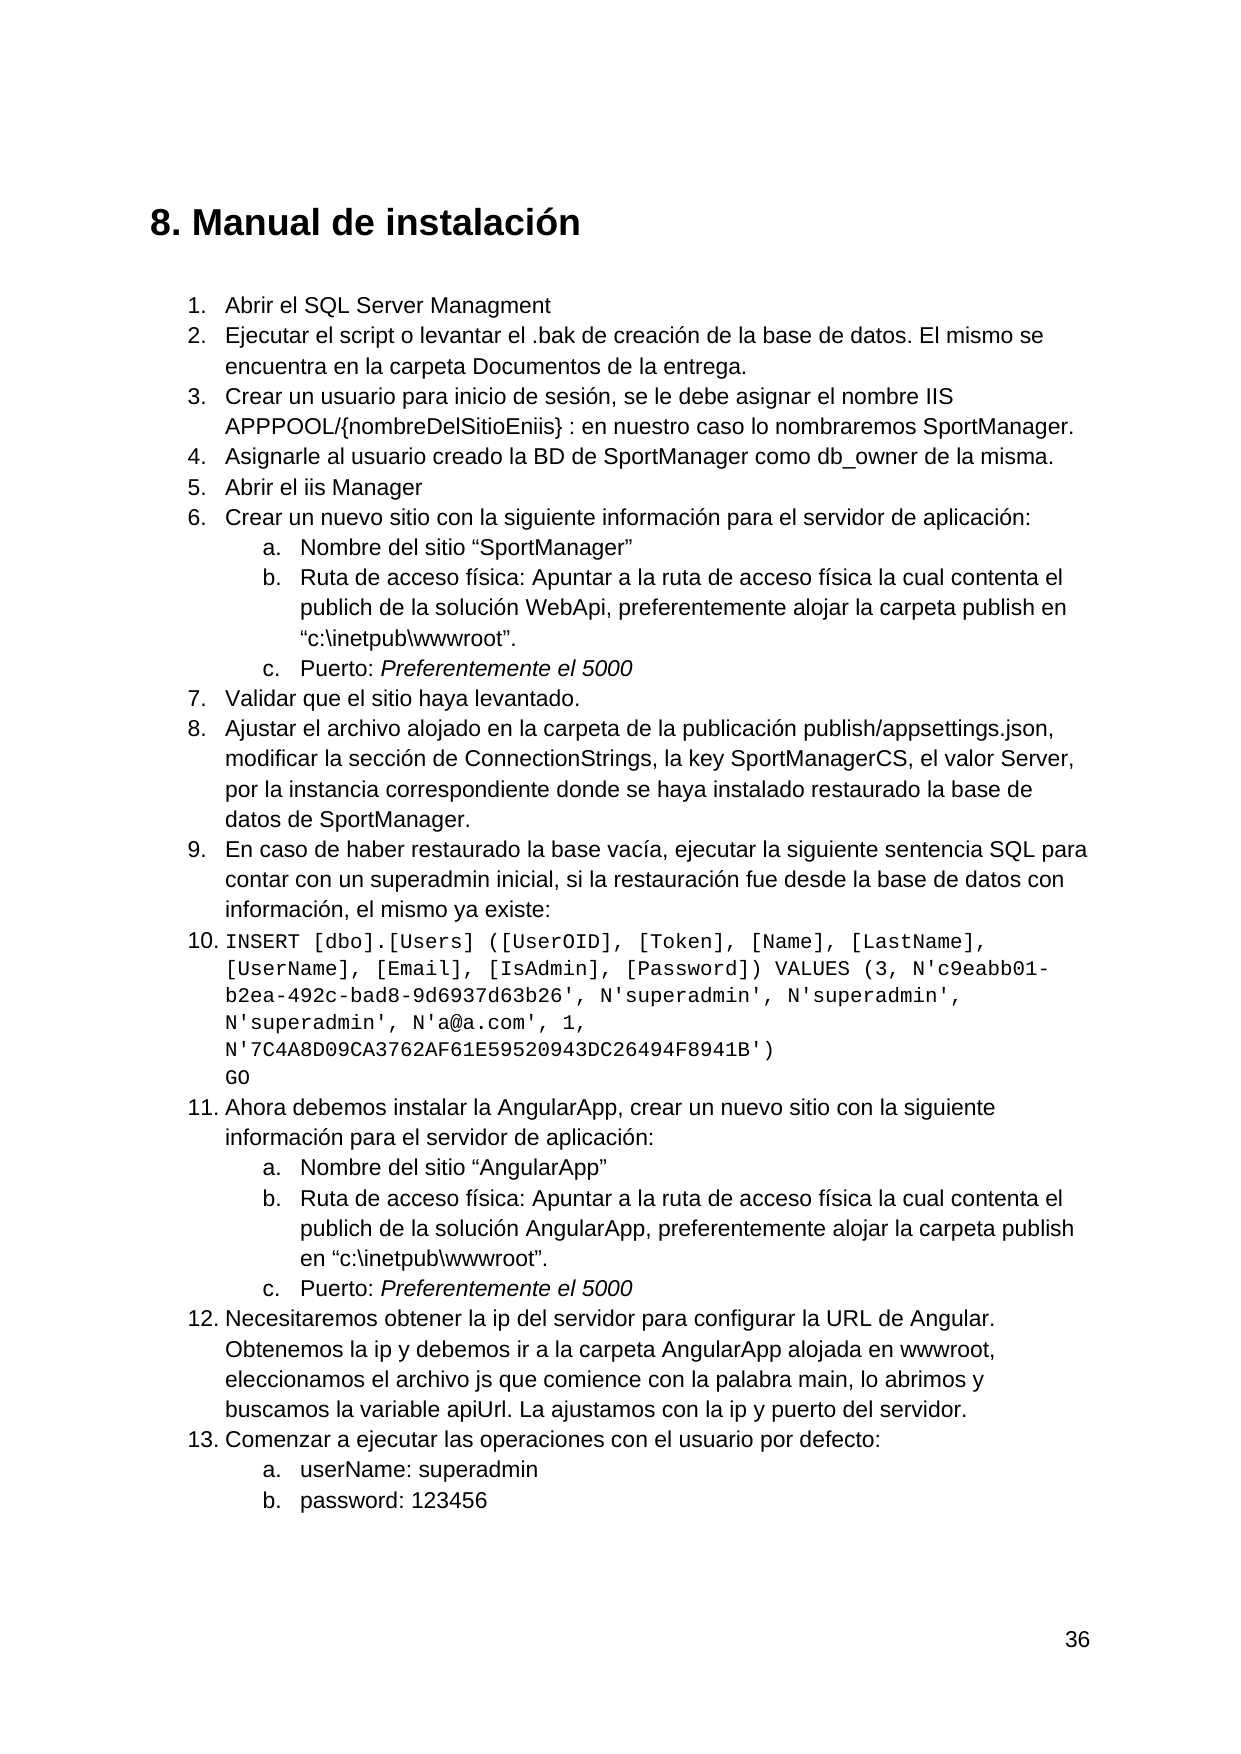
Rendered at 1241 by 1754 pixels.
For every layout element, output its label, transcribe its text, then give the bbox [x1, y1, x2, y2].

list Puerto: Preferentemente el 5000 [262, 655, 1090, 681]
list Crear un nuevo sitio con la siguiente información para el servidor de aplicación: [187, 504, 1090, 530]
list Comenzar a ejecutar las operaciones con el usuario por defecto: [187, 1426, 1090, 1452]
list password: 123456 [262, 1487, 1090, 1513]
list Asignarle al usuario creado la BD de SportManager como db_owner de la misma. [187, 443, 1090, 470]
list Abrir el iis Manager [187, 473, 1090, 500]
list Crear un usuario para inicio de sesión, se le debe asignar el nombre IIS APPPOOL/{nombreDelSitioEniis} : en nuestro caso lo nombraremos SportManager. [187, 383, 1090, 439]
list Nombre del sitio “SportManager” [262, 534, 1090, 560]
list Necesitaremos obtener la ip del servidor para configurar la URL de Angular. Obtenemos la ip y debemos ir a la carpeta AngularApp alojada en wwwroot, eleccionamos el archivo js que comience con la palabra main, lo abrimos y buscamos la variable apiUrl. La ajustamos con la ip y puerto del servidor. [187, 1305, 1090, 1422]
list userName: superadmin [262, 1456, 1090, 1483]
text GO [225, 1067, 1090, 1090]
list En caso de haber restaurado la base vacía, ejecutar la siguiente sentencia SQL para contar con un superadmin inicial, si la restauración fue desde la base de datos con información, el mismo ya existe: [187, 836, 1090, 923]
subtitle 8. Manual de instalación [150, 200, 1090, 243]
list Ahora debemos instalar la AngularApp, crear un nuevo sitio con la siguiente información para el servidor de aplicación: [187, 1094, 1090, 1150]
list Ruta de acceso física: Apuntar a la ruta de acceso física la cual contenta el publich de la solución WebApi, preferentemente alojar la carpeta publish en “c:\inetpub\wwwroot”. [262, 564, 1090, 651]
list INSERT [dbo].[Users] ([UserOID], [Token], [Name], [LastName], [UserName], [Email], [IsAdmin], [Password]) VALUES (3, N'c9eabb01-b2ea-492c-bad8-9d6937d63b26', N'superadmin', N'superadmin', N'superadmin', N'a@a.com', 1, N'7C4A8D09CA3762AF61E59520943DC26494F8941B') [187, 927, 1090, 1063]
list Ejecutar el script o levantar el .bak de creación de la base de datos. El mismo se encuentra en la carpeta Documentos de la entrega. [187, 322, 1090, 379]
list Nombre del sitio “AngularApp” [262, 1154, 1090, 1181]
list Ruta de acceso física: Apuntar a la ruta de acceso física la cual contenta el publich de la solución AngularApp, preferentemente alojar la carpeta publish en “c:\inetpub\wwwroot”. [262, 1184, 1090, 1271]
list Ajustar el archivo alojado en la carpeta de la publicación publish/appsettings.json, modificar la sección de ConnectionStrings, la key SportManagerCS, el valor Server, por la instancia correspondiente donde se haya instalado restaurado la base de datos de SportManager. [187, 715, 1090, 832]
list Abrir el SQL Server Managment [187, 292, 1090, 319]
list Puerto: Preferentemente el 5000 [262, 1275, 1090, 1301]
list Validar que el sitio haya levantado. [187, 685, 1090, 711]
